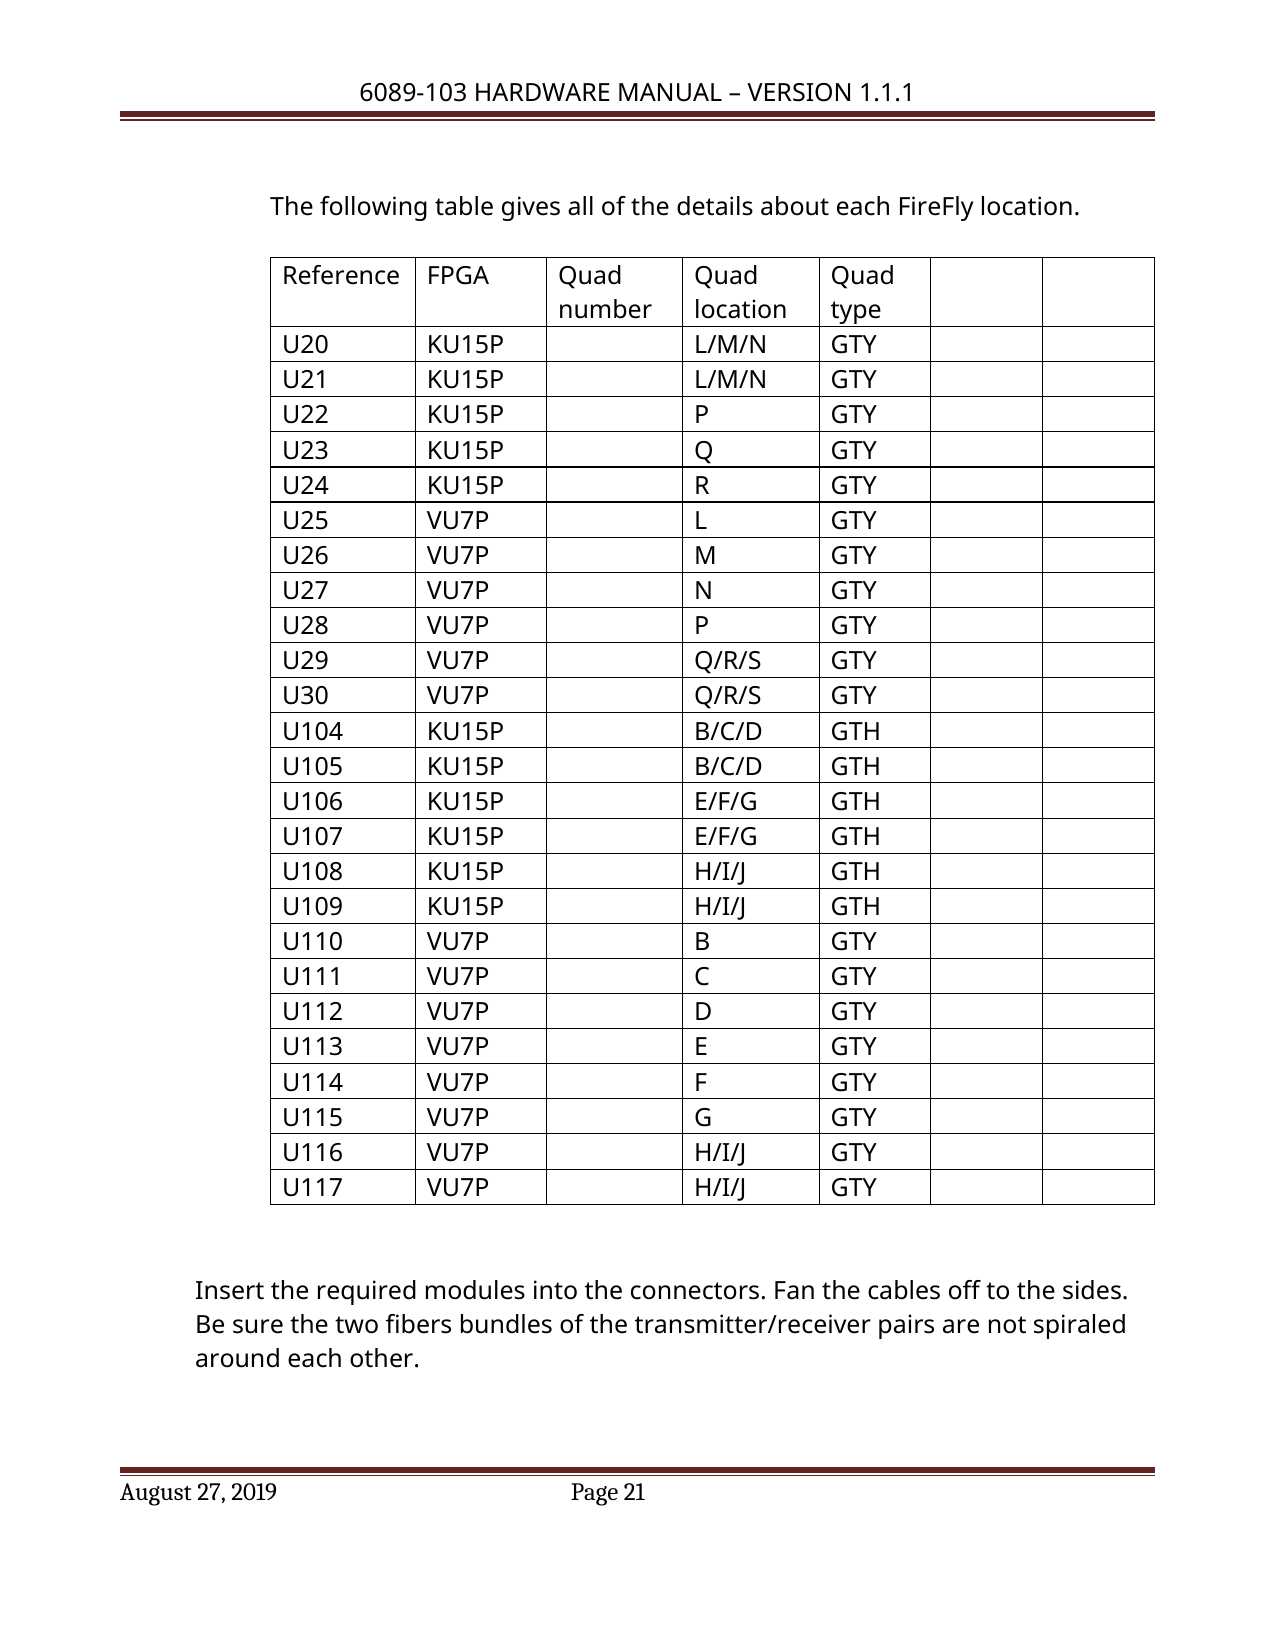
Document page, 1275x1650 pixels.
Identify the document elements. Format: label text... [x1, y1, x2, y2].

table_cell [547, 854, 682, 888]
table_cell [1043, 1029, 1154, 1063]
table_cell U114 [271, 1064, 415, 1098]
table_cell GTH [820, 854, 930, 888]
table_cell [1043, 783, 1154, 817]
table_cell GTH [820, 713, 930, 747]
table_cell [547, 1099, 682, 1133]
table_cell E/F/G [683, 783, 819, 817]
table_cell D [683, 994, 819, 1028]
table_cell GTY [820, 1029, 930, 1063]
table_cell [1043, 713, 1154, 747]
table_cell N [683, 573, 819, 607]
table_cell U110 [271, 924, 415, 958]
table_cell GTY [820, 1170, 930, 1203]
table_cell [931, 959, 1042, 993]
table_cell [931, 854, 1042, 888]
table_cell U109 [271, 889, 415, 923]
table_cell [1043, 1170, 1154, 1203]
table_header FPGA [416, 258, 546, 326]
table_cell GTY [820, 1134, 930, 1168]
table_cell KU15P [416, 397, 546, 431]
table_cell U108 [271, 854, 415, 888]
table_header [1043, 258, 1154, 326]
table_cell KU15P [416, 819, 546, 852]
table_cell B/C/D [683, 748, 819, 782]
table_cell [1043, 959, 1154, 993]
table_cell [931, 1170, 1042, 1203]
table_cell H/I/J [683, 889, 819, 923]
table_cell GTY [820, 397, 930, 431]
table_cell U111 [271, 959, 415, 993]
table_header [931, 258, 1042, 326]
table_cell U29 [271, 643, 415, 677]
table_cell [931, 994, 1042, 1028]
table_cell GTY [820, 924, 930, 958]
table_cell [931, 713, 1042, 747]
table_cell [931, 748, 1042, 782]
table_cell P [683, 608, 819, 642]
table_cell VU7P [416, 1170, 546, 1203]
table_cell KU15P [416, 432, 546, 466]
table_cell [547, 713, 682, 747]
table_cell [547, 994, 682, 1028]
table_cell [1043, 362, 1154, 396]
table_cell U106 [271, 783, 415, 817]
table_cell U117 [271, 1170, 415, 1203]
table_cell [547, 327, 682, 361]
table_cell KU15P [416, 889, 546, 923]
text Insert the required modules into the connectors. Fan the cables off to the sides. Be sure the two fibers bundles of the transmitter/receiver pairs are not spiraled around each other. [195, 1273, 1155, 1375]
table_cell [1043, 608, 1154, 642]
table_cell [1043, 924, 1154, 958]
table_cell [931, 327, 1042, 361]
table_cell U112 [271, 994, 415, 1028]
table_cell [1043, 678, 1154, 712]
table_cell [547, 748, 682, 782]
table_cell U113 [271, 1029, 415, 1063]
table_cell GTY [820, 678, 930, 712]
table_cell [931, 678, 1042, 712]
table_cell L/M/N [683, 362, 819, 396]
table_cell KU15P [416, 783, 546, 817]
table_cell [547, 1029, 682, 1063]
table_cell [547, 538, 682, 572]
table_cell GTY [820, 327, 930, 361]
table_cell VU7P [416, 643, 546, 677]
table_cell [547, 1170, 682, 1203]
table_cell [931, 432, 1042, 466]
table_cell GTH [820, 819, 930, 852]
table_cell R [683, 468, 819, 501]
table_cell [547, 608, 682, 642]
table_cell M [683, 538, 819, 572]
table_cell [547, 397, 682, 431]
table_cell [931, 819, 1042, 852]
table_cell [931, 1134, 1042, 1168]
table_cell [1043, 1064, 1154, 1098]
table_cell KU15P [416, 713, 546, 747]
table_cell F [683, 1064, 819, 1098]
table_cell [547, 959, 682, 993]
table_cell VU7P [416, 1064, 546, 1098]
table_cell L/M/N [683, 327, 819, 361]
text The following table gives all of the details about each FireFly location. [270, 189, 1155, 223]
table_cell H/I/J [683, 1170, 819, 1203]
table_cell GTH [820, 889, 930, 923]
table_cell GTY [820, 503, 930, 537]
table_cell [931, 573, 1042, 607]
table_cell [1043, 573, 1154, 607]
table_cell GTY [820, 573, 930, 607]
table_cell VU7P [416, 678, 546, 712]
table_cell U25 [271, 503, 415, 537]
table_cell GTY [820, 432, 930, 466]
table_cell [547, 1064, 682, 1098]
table_cell GTY [820, 994, 930, 1028]
table_cell VU7P [416, 1029, 546, 1063]
table_cell U23 [271, 432, 415, 466]
table_cell H/I/J [683, 854, 819, 888]
table_cell [931, 783, 1042, 817]
table_cell [547, 1134, 682, 1168]
table_cell VU7P [416, 573, 546, 607]
table_cell VU7P [416, 503, 546, 537]
table_cell U104 [271, 713, 415, 747]
table_header Quad location [683, 258, 819, 326]
table_cell [547, 468, 682, 501]
table_cell U30 [271, 678, 415, 712]
table_cell [1043, 643, 1154, 677]
table_cell [1043, 748, 1154, 782]
table_cell [1043, 397, 1154, 431]
table_cell VU7P [416, 959, 546, 993]
table_cell [1043, 1134, 1154, 1168]
table_cell L [683, 503, 819, 537]
table_cell H/I/J [683, 1134, 819, 1168]
table_cell [1043, 468, 1154, 501]
table_cell U107 [271, 819, 415, 852]
table_cell [931, 1029, 1042, 1063]
table_cell U116 [271, 1134, 415, 1168]
table_cell [1043, 819, 1154, 852]
table_cell [1043, 1099, 1154, 1133]
table_cell P [683, 397, 819, 431]
table_cell Q [683, 432, 819, 466]
table_cell [931, 538, 1042, 572]
table_cell G [683, 1099, 819, 1133]
table_cell U26 [271, 538, 415, 572]
table_cell U28 [271, 608, 415, 642]
table_cell VU7P [416, 1134, 546, 1168]
table_cell U21 [271, 362, 415, 396]
table_cell U105 [271, 748, 415, 782]
table_cell KU15P [416, 327, 546, 361]
table_cell B/C/D [683, 713, 819, 747]
table_cell GTH [820, 748, 930, 782]
table_cell VU7P [416, 608, 546, 642]
table_cell [931, 643, 1042, 677]
table_cell [931, 468, 1042, 501]
table_cell [931, 503, 1042, 537]
table_cell [547, 362, 682, 396]
table_cell GTY [820, 1099, 930, 1133]
table_cell GTY [820, 608, 930, 642]
table_cell GTH [820, 783, 930, 817]
table_cell E/F/G [683, 819, 819, 852]
table_cell VU7P [416, 924, 546, 958]
table_cell VU7P [416, 538, 546, 572]
table_cell GTY [820, 362, 930, 396]
table_cell [931, 397, 1042, 431]
table_cell GTY [820, 538, 930, 572]
table_cell [547, 924, 682, 958]
table_cell U20 [271, 327, 415, 361]
table_cell Q/R/S [683, 643, 819, 677]
table_cell GTY [820, 468, 930, 501]
table_cell VU7P [416, 1099, 546, 1133]
table_cell KU15P [416, 854, 546, 888]
table_cell U22 [271, 397, 415, 431]
table_cell [931, 1099, 1042, 1133]
table_cell U115 [271, 1099, 415, 1133]
table_cell [547, 678, 682, 712]
table_cell [547, 503, 682, 537]
table_cell [1043, 889, 1154, 923]
table_header Reference [271, 258, 415, 326]
table_cell B [683, 924, 819, 958]
table_cell [547, 432, 682, 466]
table_cell GTY [820, 959, 930, 993]
table_cell U24 [271, 468, 415, 501]
table_cell KU15P [416, 468, 546, 501]
table_cell [1043, 503, 1154, 537]
table_cell [547, 819, 682, 852]
table_cell [547, 573, 682, 607]
table_cell KU15P [416, 748, 546, 782]
table_cell VU7P [416, 994, 546, 1028]
table_cell [1043, 854, 1154, 888]
table_cell [547, 889, 682, 923]
table_cell C [683, 959, 819, 993]
table_cell [931, 924, 1042, 958]
table_cell [547, 783, 682, 817]
table_cell [931, 608, 1042, 642]
table_cell E [683, 1029, 819, 1063]
table_cell [1043, 538, 1154, 572]
table_header Quad type [820, 258, 930, 326]
table_header Quad number [547, 258, 682, 326]
table_cell [931, 1064, 1042, 1098]
table_cell Q/R/S [683, 678, 819, 712]
table_cell KU15P [416, 362, 546, 396]
table_cell [1043, 432, 1154, 466]
table_cell [1043, 994, 1154, 1028]
table_cell GTY [820, 643, 930, 677]
table_cell [931, 889, 1042, 923]
table_cell U27 [271, 573, 415, 607]
table_cell [547, 643, 682, 677]
table_cell GTY [820, 1064, 930, 1098]
table_cell [931, 362, 1042, 396]
table_cell [1043, 327, 1154, 361]
